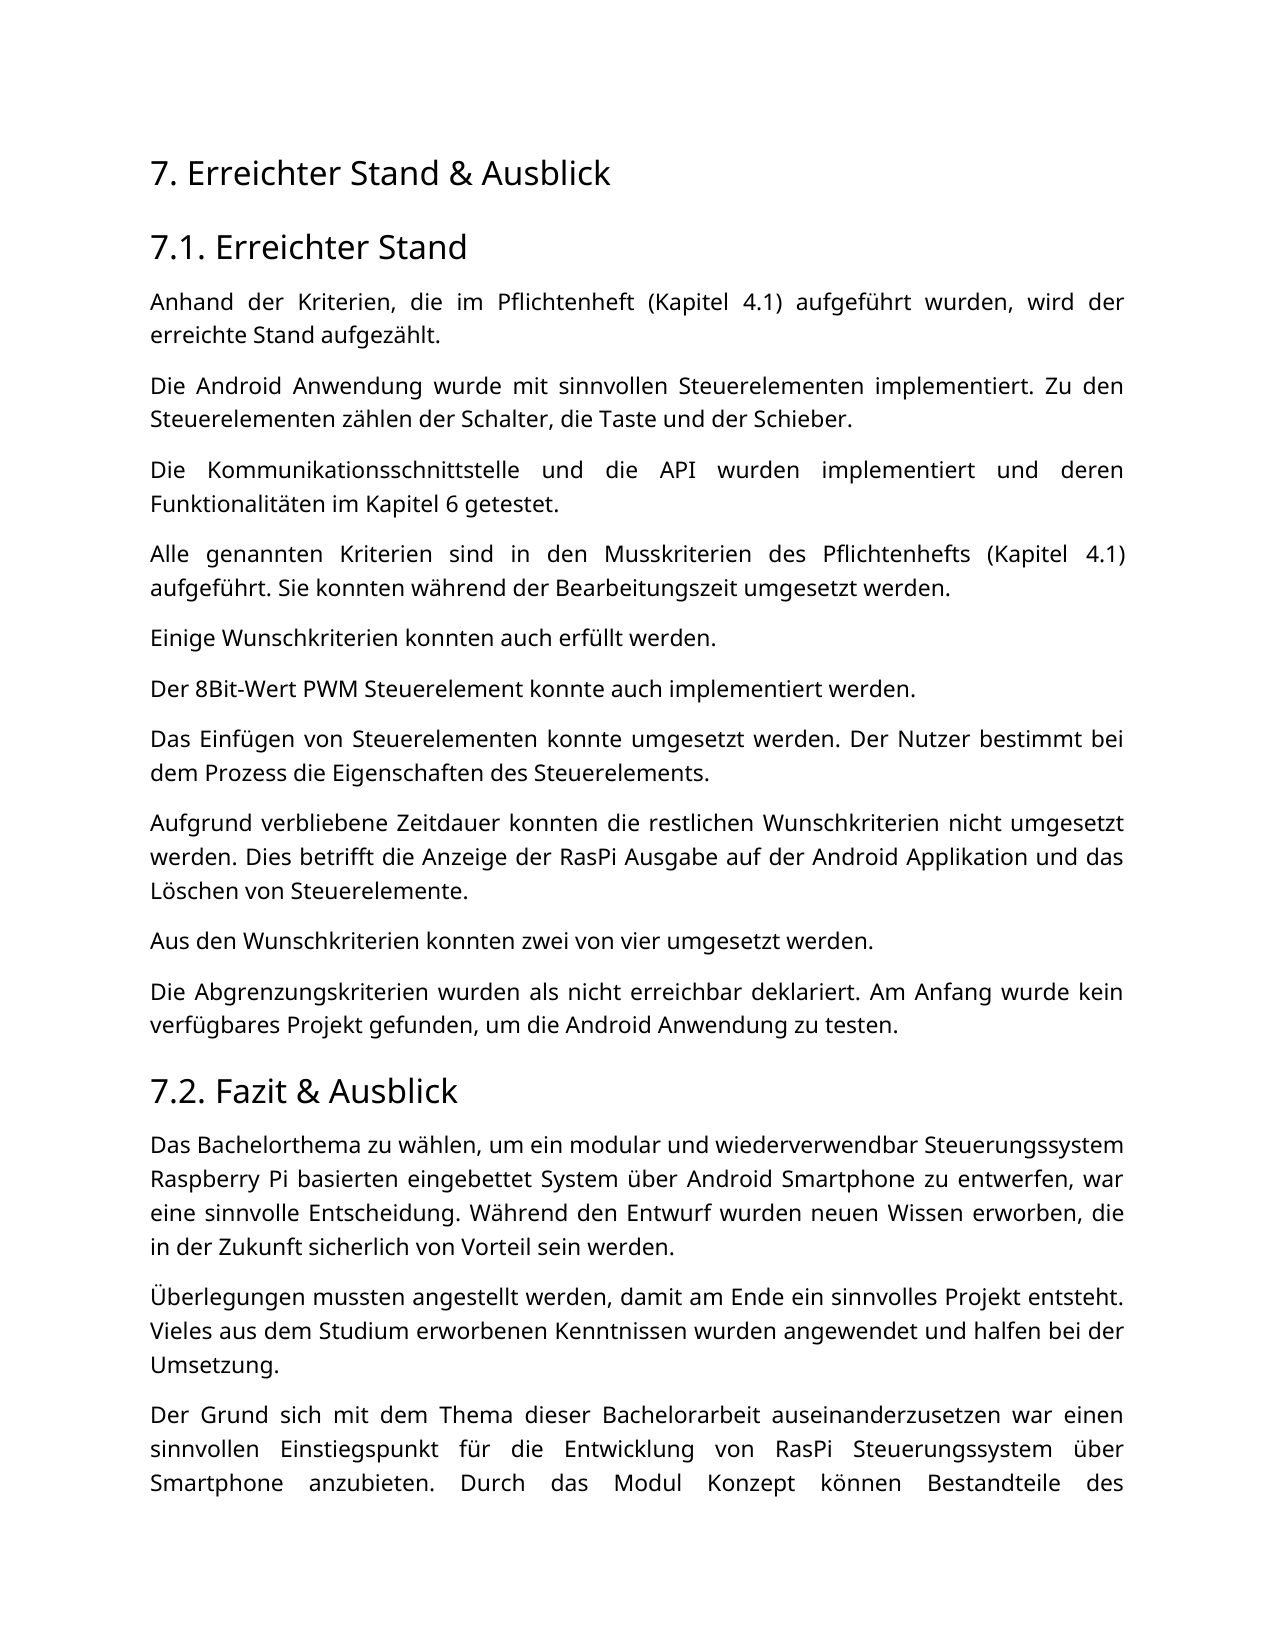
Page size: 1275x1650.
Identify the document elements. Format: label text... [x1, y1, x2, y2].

text Die Android Anwendung wurde mit sinnvollen Steuerelementen implementiert. Zu den Steuerelementen zählen der Schalter, die Taste und der Schieber. [150, 369, 1125, 434]
text Der 8Bit-Wert PWM Steuerelement konnte auch implementiert werden. [150, 672, 1125, 704]
text Die Abgrenzungskriterien wurden als nicht erreichbar deklariert. Am Anfang wurde kein verfügbares Projekt gefunden, um die Android Anwendung zu testen. [150, 975, 1125, 1040]
subtitle Erreichter Stand & Ausblick [150, 150, 1125, 195]
text Die Kommunikationsschnittstelle und die API wurden implementiert und deren Funktionalitäten im Kapitel 6 getestet. [150, 454, 1125, 519]
text Aufgrund verbliebene Zeitdauer konnten die restlichen Wunschkriterien nicht umgesetzt werden. Dies betrifft die Anzeige der RasPi Ausgabe auf der Android Applikation und das Löschen von Steuerelemente. [150, 807, 1125, 906]
subtitle Erreichter Stand [150, 224, 1125, 269]
text Das Einfügen von Steuerelementen konnte umgesetzt werden. Der Nutzer bestimmt bei dem Prozess die Eigenschaften des Steuerelements. [150, 723, 1125, 788]
text Überlegungen mussten angestellt werden, damit am Ende ein sinnvolles Projekt entsteht. Vieles aus dem Studium erworbenen Kenntnissen wurden angewendet und halfen bei der Umsetzung. [150, 1281, 1125, 1380]
subtitle Fazit & Ausblick [150, 1068, 1125, 1113]
text Anhand der Kriterien, die im Pflichtenheft (Kapitel 4.1) aufgeführt wurden, wird der erreichte Stand aufgezählt. [150, 285, 1125, 350]
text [150, 1399, 1125, 1498]
text Alle genannten Kriterien sind in den Musskriterien des Pflichtenhefts (Kapitel 4.1) aufgeführt. Sie konnten während der Bearbeitungszeit umgesetzt werden. [150, 538, 1125, 603]
text Das Bachelorthema zu wählen, um ein modular und wiederverwendbar Steuerungssystem Raspberry Pi basierten eingebettet System über Android Smartphone zu entwerfen, war eine sinnvolle Entscheidung. Während den Entwurf wurden neuen Wissen erworben, die in der Zukunft sicherlich von Vorteil sein werden. [150, 1129, 1125, 1262]
text Aus den Wunschkriterien konnten zwei von vier umgesetzt werden. [150, 925, 1125, 956]
text Einige Wunschkriterien konnten auch erfüllt werden. [150, 622, 1125, 653]
